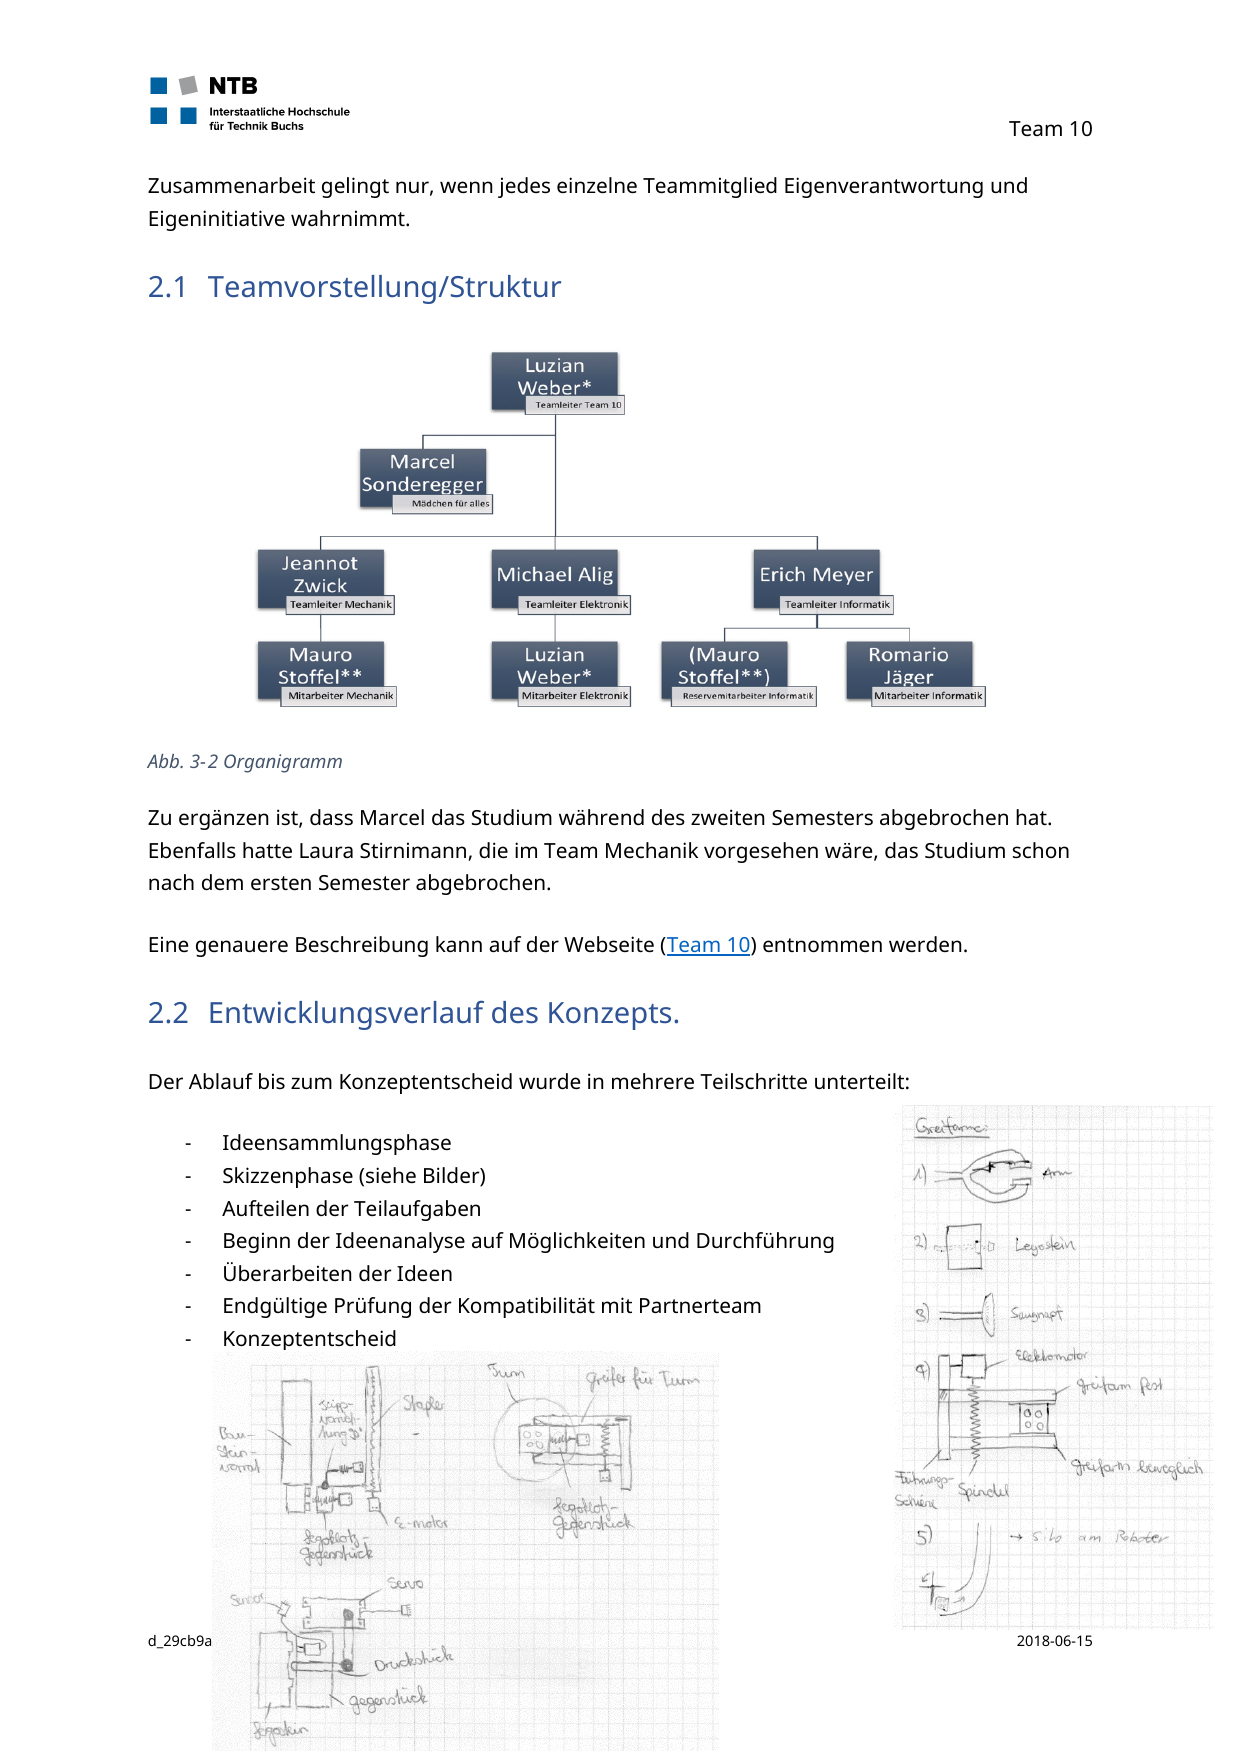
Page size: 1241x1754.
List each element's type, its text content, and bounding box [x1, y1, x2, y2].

subtitle Entwicklungsverlauf des Konzepts. [148, 992, 1093, 1032]
text Zu ergänzen ist, dass Marcel das Studium während des zweiten Semesters abgebrochen hat. Ebenfalls hatte Laura Stirnimann, die im Team Mechanik vorgesehen wäre, das Studium schon nach dem ersten Semester abgebrochen. [148, 803, 1093, 897]
picture [892, 1105, 1214, 1630]
subtitle Teamvorstellung/Struktur [148, 266, 1093, 306]
picture [242, 340, 998, 716]
list Beginn der Ideenanalyse auf Möglichkeiten und Durchführung [185, 1226, 892, 1255]
list Ideensammlungsphase [185, 1128, 892, 1157]
list Aufteilen der Teilaufgaben [185, 1194, 892, 1222]
picture [147, 73, 355, 137]
text Eine genauere Beschreibung kann auf der Webseite (Team 10) entnommen werden. [148, 930, 1093, 959]
list Endgültige Prüfung der Kompatibilität mit Partnerteam [185, 1292, 892, 1320]
text Abb. 3-2 Organigramm [148, 748, 1093, 774]
text Der Ablauf bis zum Konzeptentscheid wurde in mehrere Teilschritte unterteilt: [148, 1067, 1093, 1095]
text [148, 171, 1093, 232]
list Überarbeiten der Ideen [185, 1259, 892, 1287]
list Konzeptentscheid [185, 1324, 892, 1353]
picture [211, 1350, 720, 1751]
list Skizzenphase (siehe Bilder) [185, 1161, 892, 1189]
